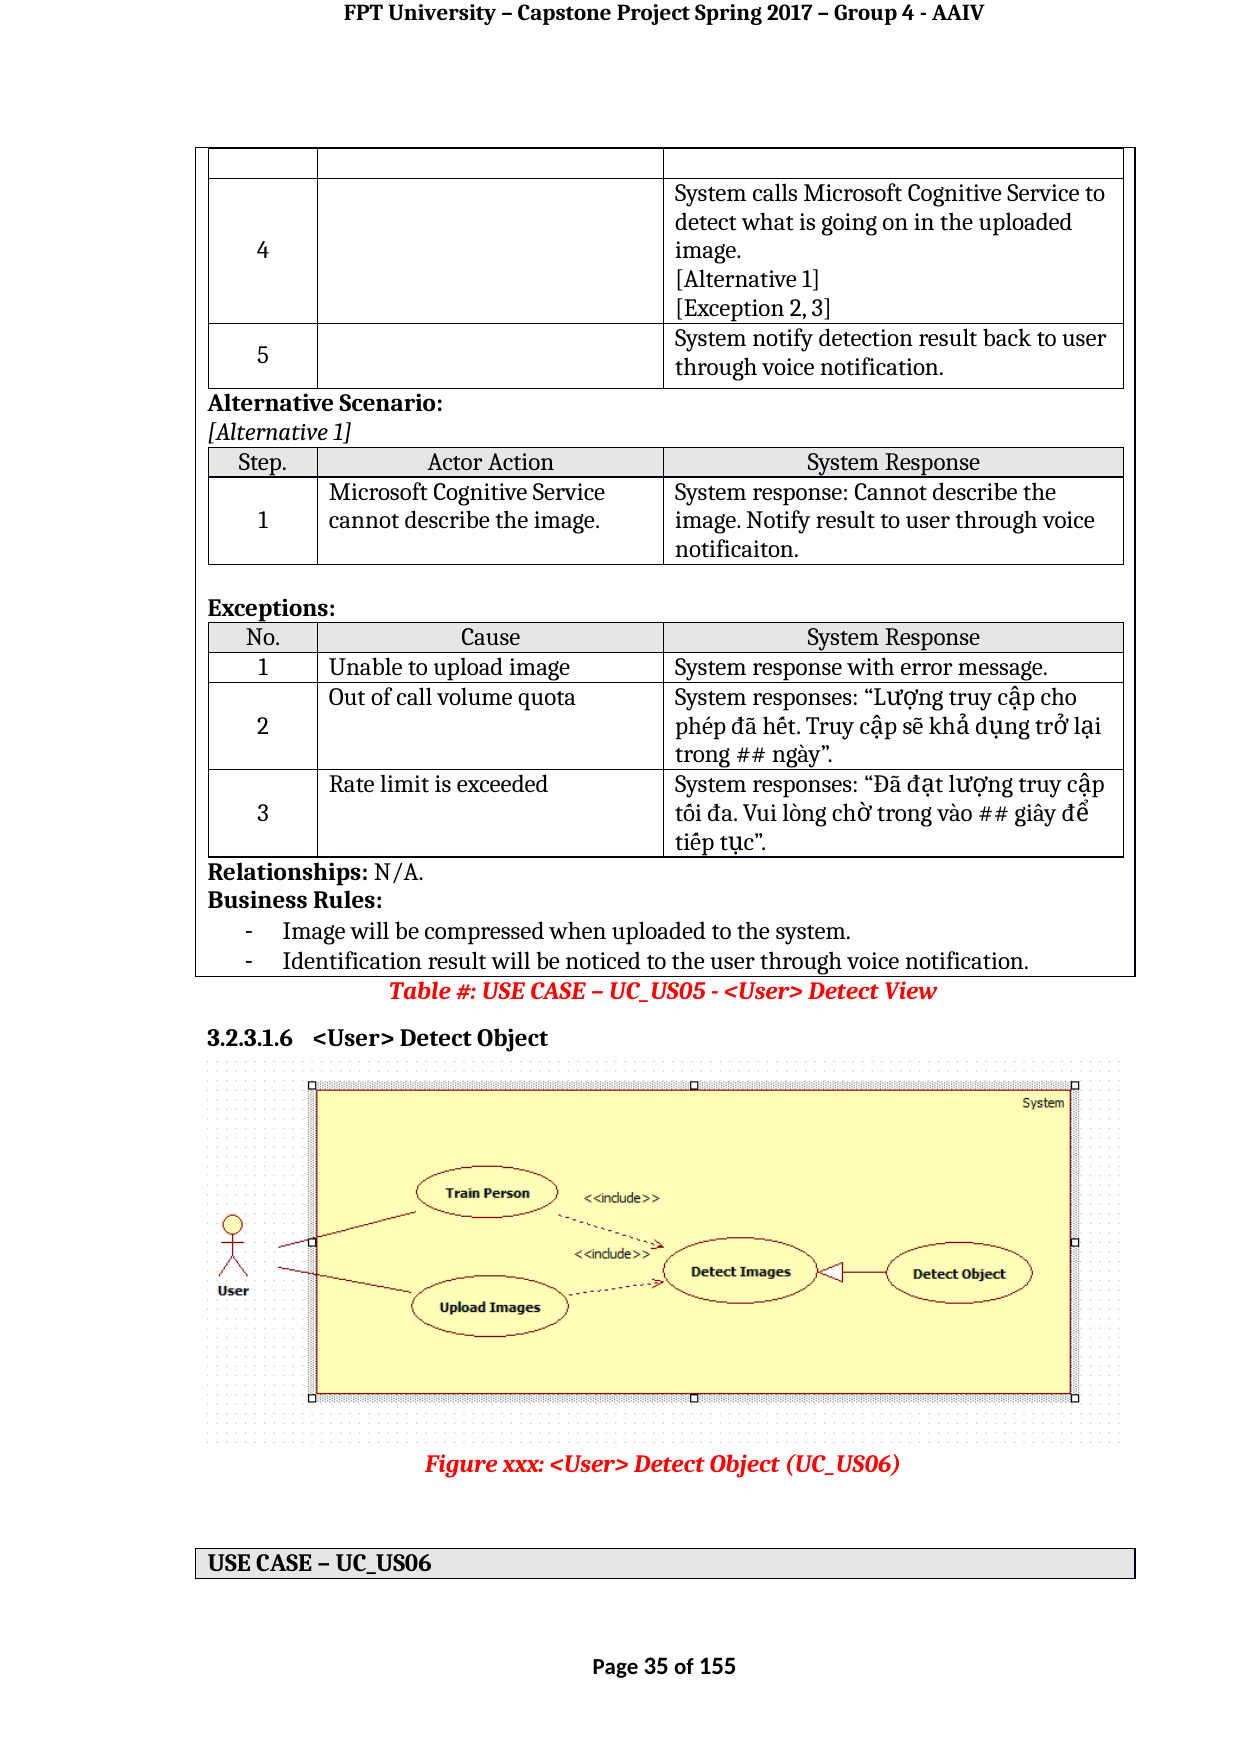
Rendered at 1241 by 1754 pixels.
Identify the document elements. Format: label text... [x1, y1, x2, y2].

text Table #: USE CASE – UC_US05 - <User> Detect View [207, 977, 1122, 1006]
table_header USE CASE – UC_US06 [196, 1549, 1134, 1578]
text Figure xxx: <User> Detect Object (UC_US06) [207, 1449, 1122, 1478]
picture [207, 1054, 1122, 1449]
subtitle <User> Detect Object [207, 1024, 1122, 1053]
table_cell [196, 148, 1134, 976]
